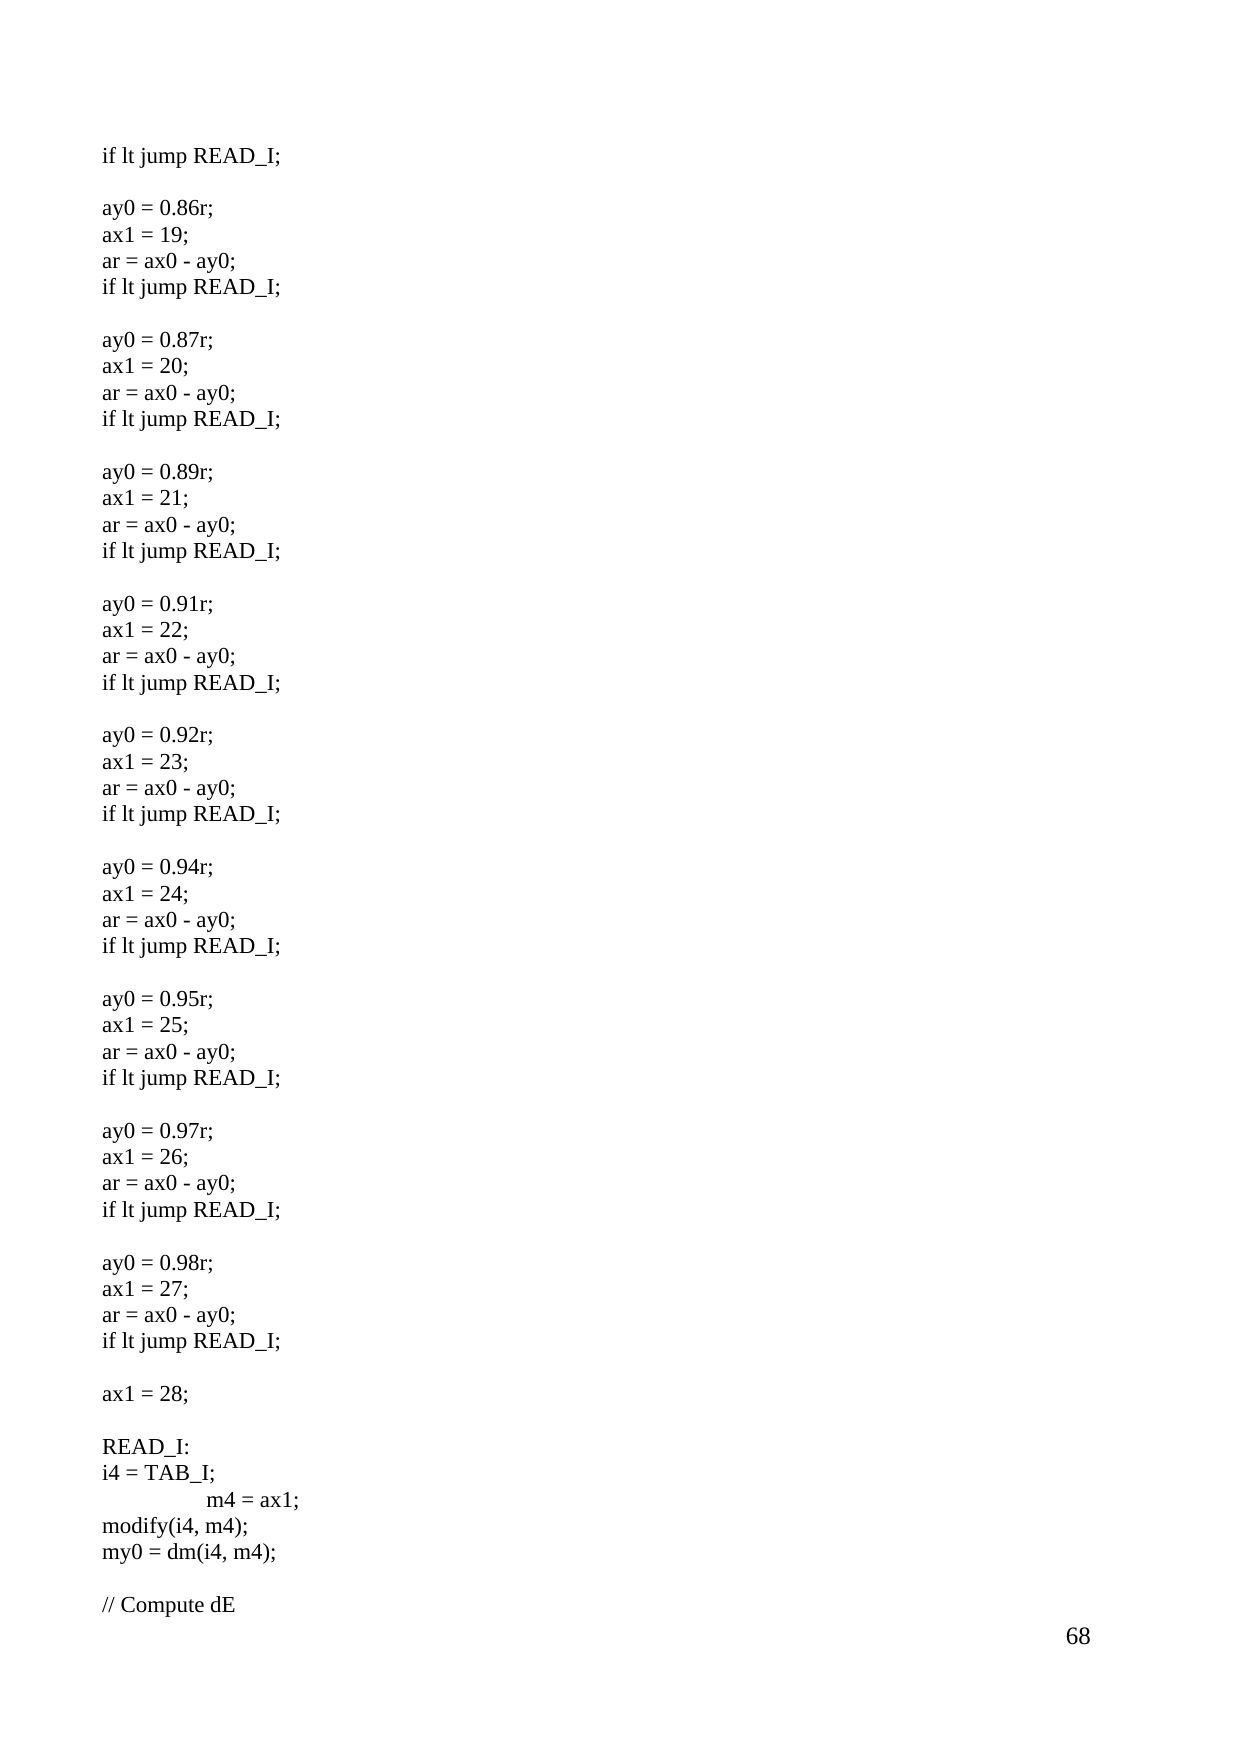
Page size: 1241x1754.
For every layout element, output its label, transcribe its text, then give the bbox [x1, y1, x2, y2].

text if lt jump READ_I; [56, 1064, 1182, 1090]
text my0 = dm(i4, m4); [56, 1538, 1182, 1565]
text ax1 = 21; [56, 484, 1182, 511]
text READ_I: [56, 1433, 1182, 1459]
text ax1 = 27; [56, 1275, 1182, 1301]
text i4 = TAB_I; [56, 1459, 1182, 1486]
text if lt jump READ_I; [56, 801, 1182, 827]
text if lt jump READ_I; [56, 537, 1182, 563]
text ax1 = 28; [56, 1380, 1182, 1407]
text ay0 = 0.89r; [56, 458, 1182, 484]
text ay0 = 0.98r; [56, 1248, 1182, 1275]
text modify(i4, m4); [56, 1512, 1182, 1538]
text ax1 = 22; [56, 616, 1182, 642]
text ar = ax0 - ay0; [56, 642, 1182, 669]
text ar = ax0 - ay0; [56, 1038, 1182, 1064]
text ar = ax0 - ay0; [56, 1301, 1182, 1328]
text ar = ax0 - ay0; [56, 247, 1182, 273]
text ay0 = 0.94r; [56, 853, 1182, 879]
text ar = ax0 - ay0; [56, 1169, 1182, 1196]
text ay0 = 0.91r; [56, 590, 1182, 616]
text ar = ax0 - ay0; [56, 906, 1182, 932]
text if lt jump READ_I; [56, 669, 1182, 695]
text ay0 = 0.87r; [56, 326, 1182, 352]
text m4 = ax1; [56, 1486, 1182, 1512]
text if lt jump READ_I; [56, 932, 1182, 959]
text ay0 = 0.95r; [56, 985, 1182, 1011]
text ax1 = 19; [56, 221, 1182, 247]
text ax1 = 26; [56, 1143, 1182, 1169]
text if lt jump READ_I; [56, 273, 1182, 300]
text ar = ax0 - ay0; [56, 774, 1182, 801]
text ax1 = 23; [56, 748, 1182, 774]
text ay0 = 0.86r; [56, 194, 1182, 221]
text ax1 = 20; [56, 352, 1182, 379]
text if lt jump READ_I; [56, 142, 1182, 168]
text // Compute dE [56, 1591, 1182, 1617]
text ar = ax0 - ay0; [56, 511, 1182, 537]
text if lt jump READ_I; [56, 1196, 1182, 1222]
text ay0 = 0.97r; [56, 1117, 1182, 1143]
text ax1 = 24; [56, 879, 1182, 906]
text if lt jump READ_I; [56, 1328, 1182, 1354]
text if lt jump READ_I; [56, 405, 1182, 432]
text ar = ax0 - ay0; [56, 379, 1182, 405]
text ax1 = 25; [56, 1011, 1182, 1038]
text ay0 = 0.92r; [56, 721, 1182, 748]
